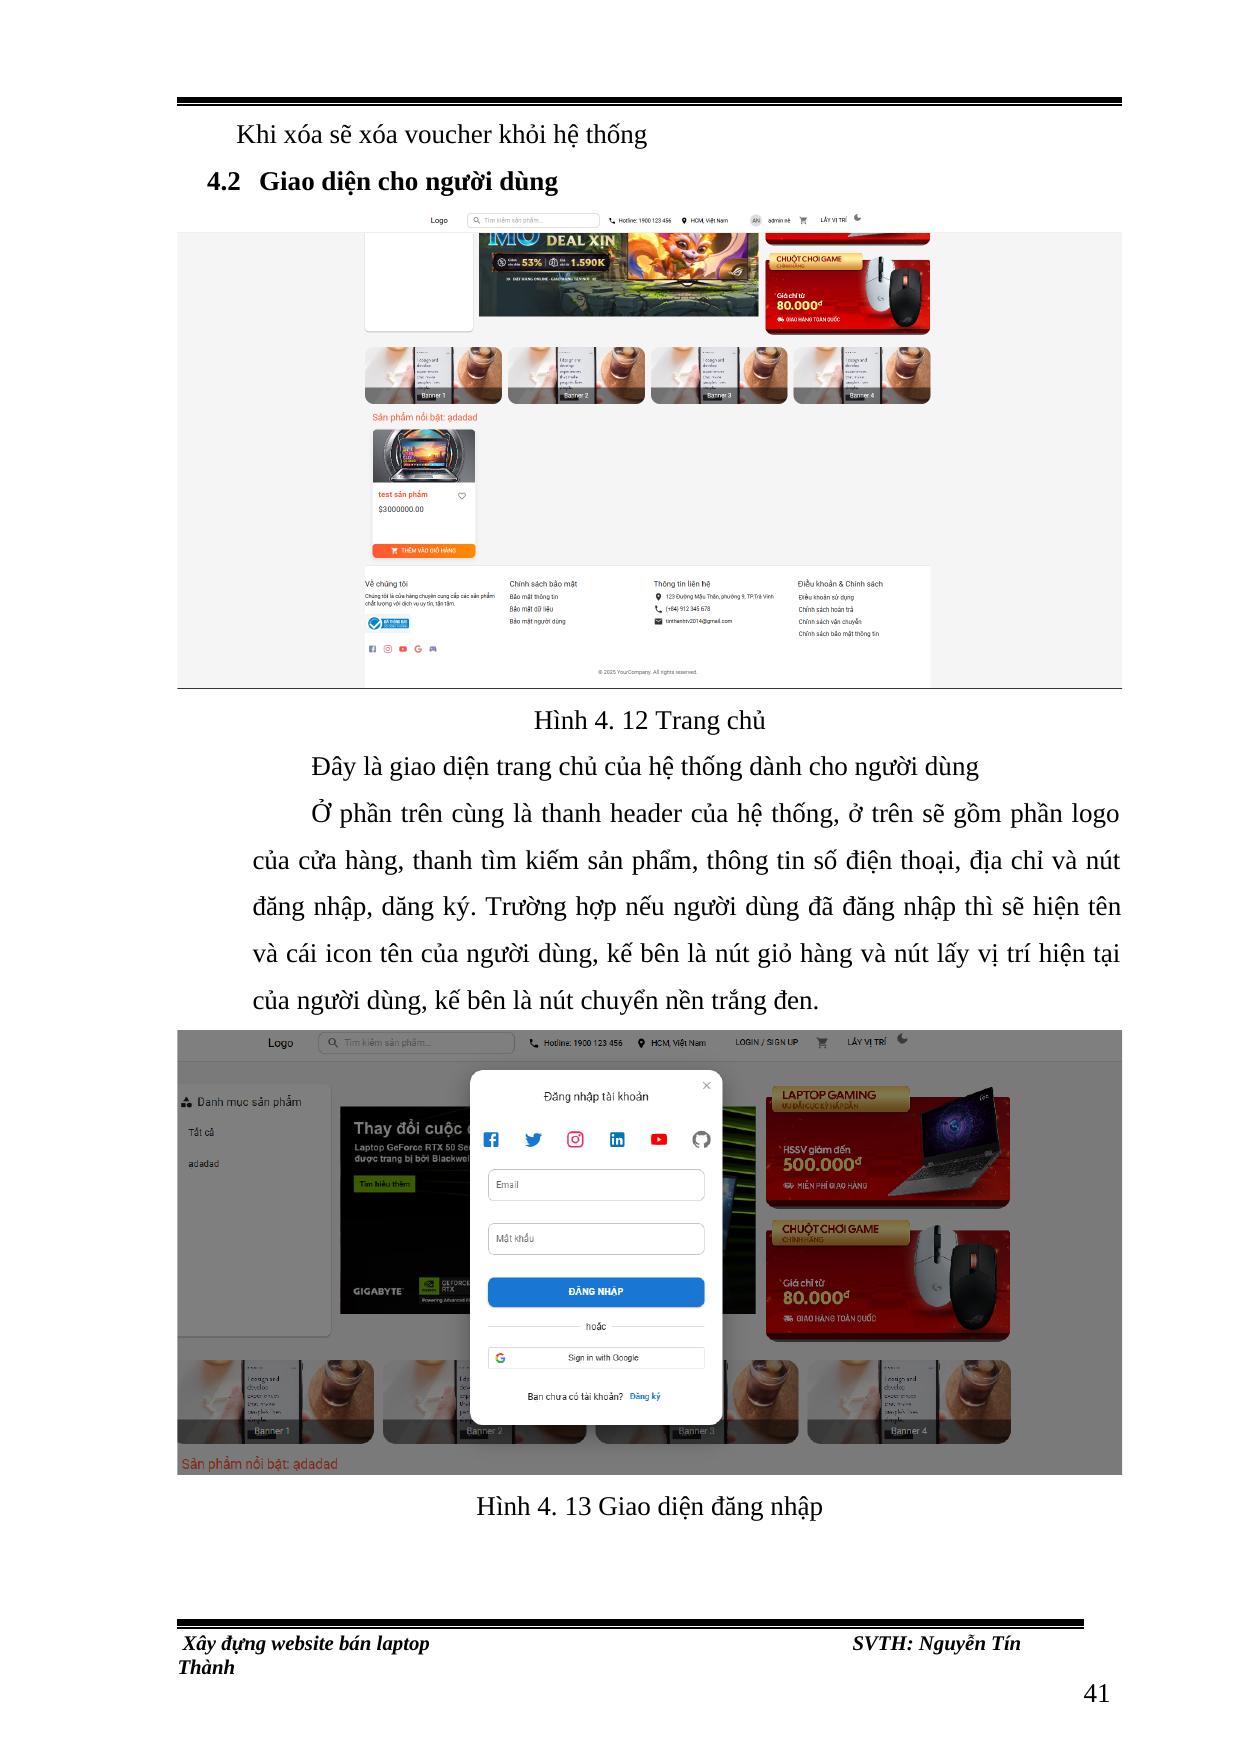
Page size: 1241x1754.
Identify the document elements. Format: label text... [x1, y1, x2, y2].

text Hình 4. 13 Giao diện đăng nhập [177, 1491, 1122, 1522]
picture [177, 1030, 1123, 1475]
text Hình 4. 12 Trang chủ [177, 704, 1122, 735]
text Đây là giao diện trang chủ của hệ thống dành cho người dùng [252, 750, 1122, 782]
picture [177, 211, 1123, 689]
list Giao diện cho người dùng [177, 165, 1122, 196]
list Khi xóa sẽ xóa voucher khỏi hệ thống [177, 118, 1122, 149]
text Ở phần trên cùng là thanh header của hệ thống, ở trên sẽ gồm phần logo của cửa hàng, thanh tìm kiếm sản phẩm, thông tin số điện thoại, địa chỉ và nút đăng nhập, dăng ký. Trường hợp nếu người dùng đã đăng nhập thì sẽ hiện tên và cái icon tên của người dùng, kế bên là nút giỏ hàng và nút lấy vị trí hiện tại của người dùng, kế bên là nút chuyển nền trắng đen. [252, 797, 1122, 1015]
